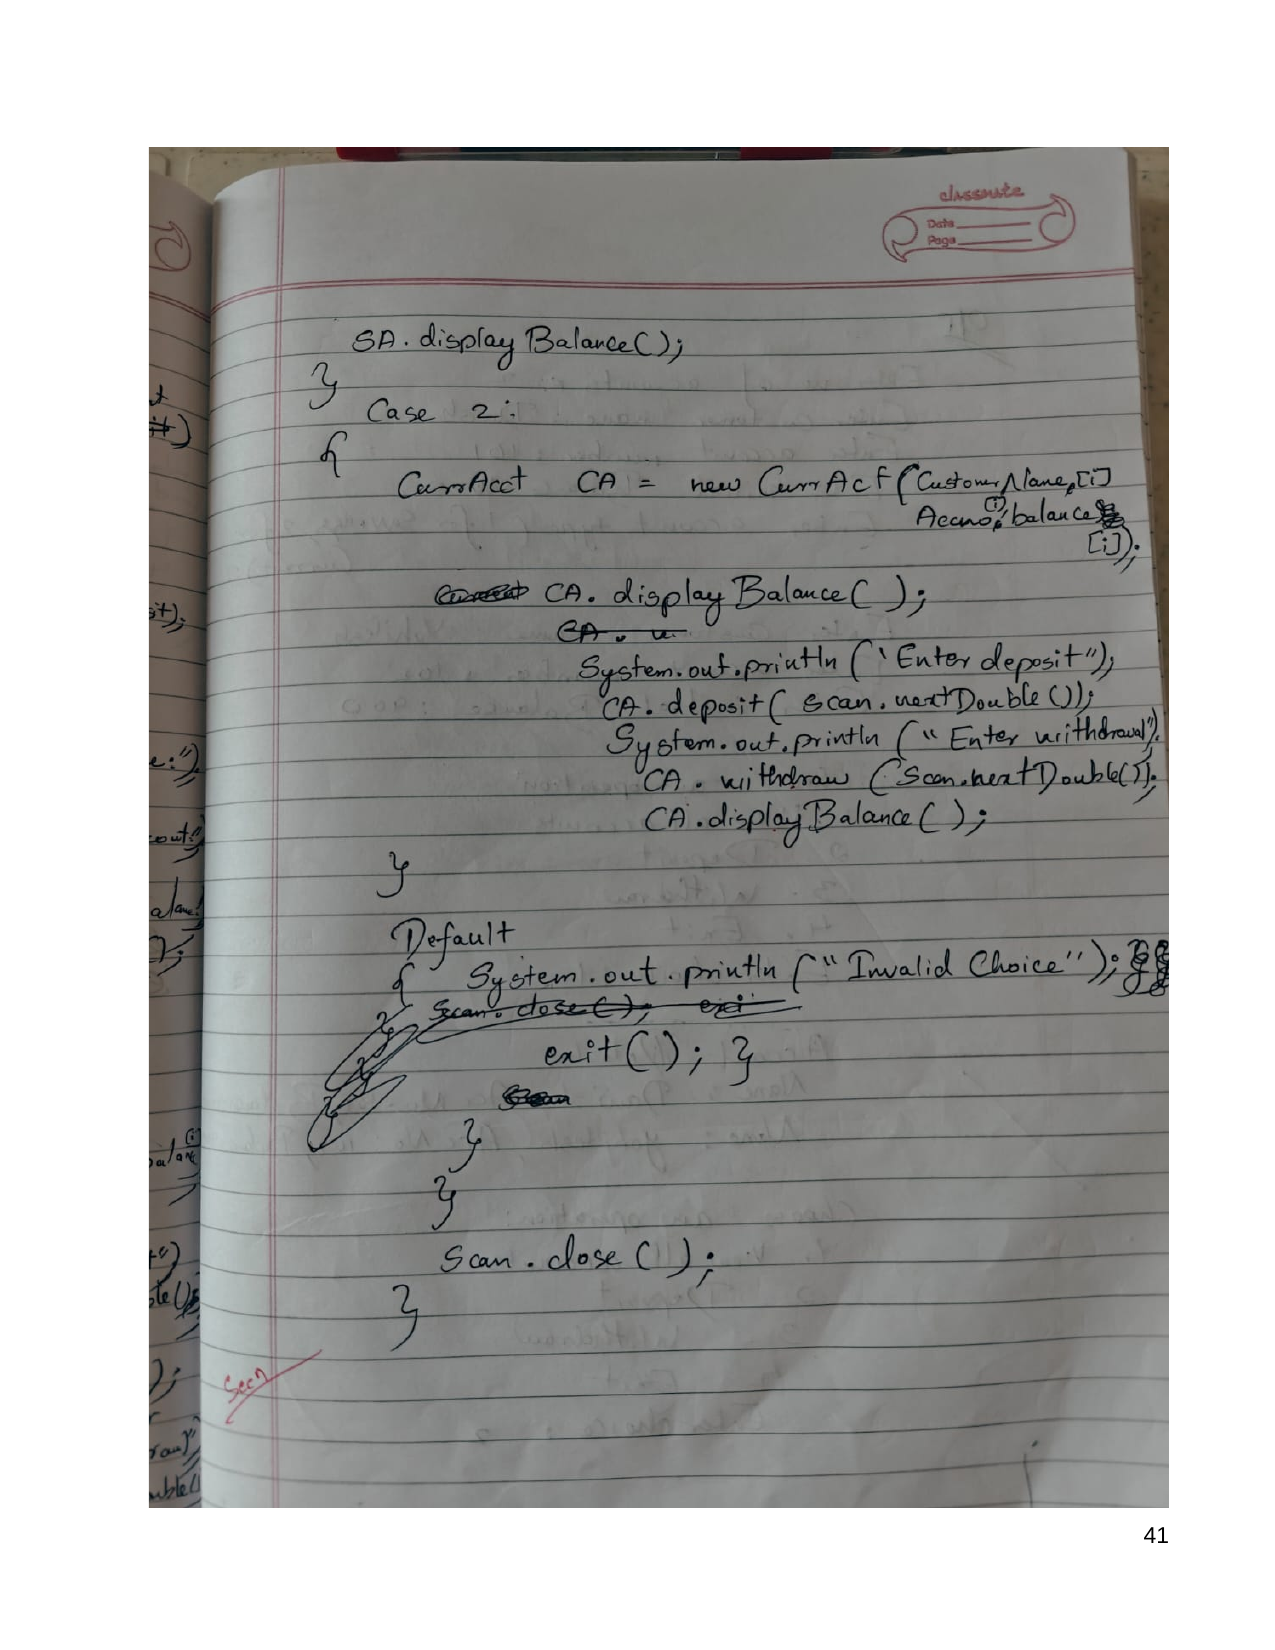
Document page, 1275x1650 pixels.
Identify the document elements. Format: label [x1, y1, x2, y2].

picture [148, 147, 1169, 1508]
